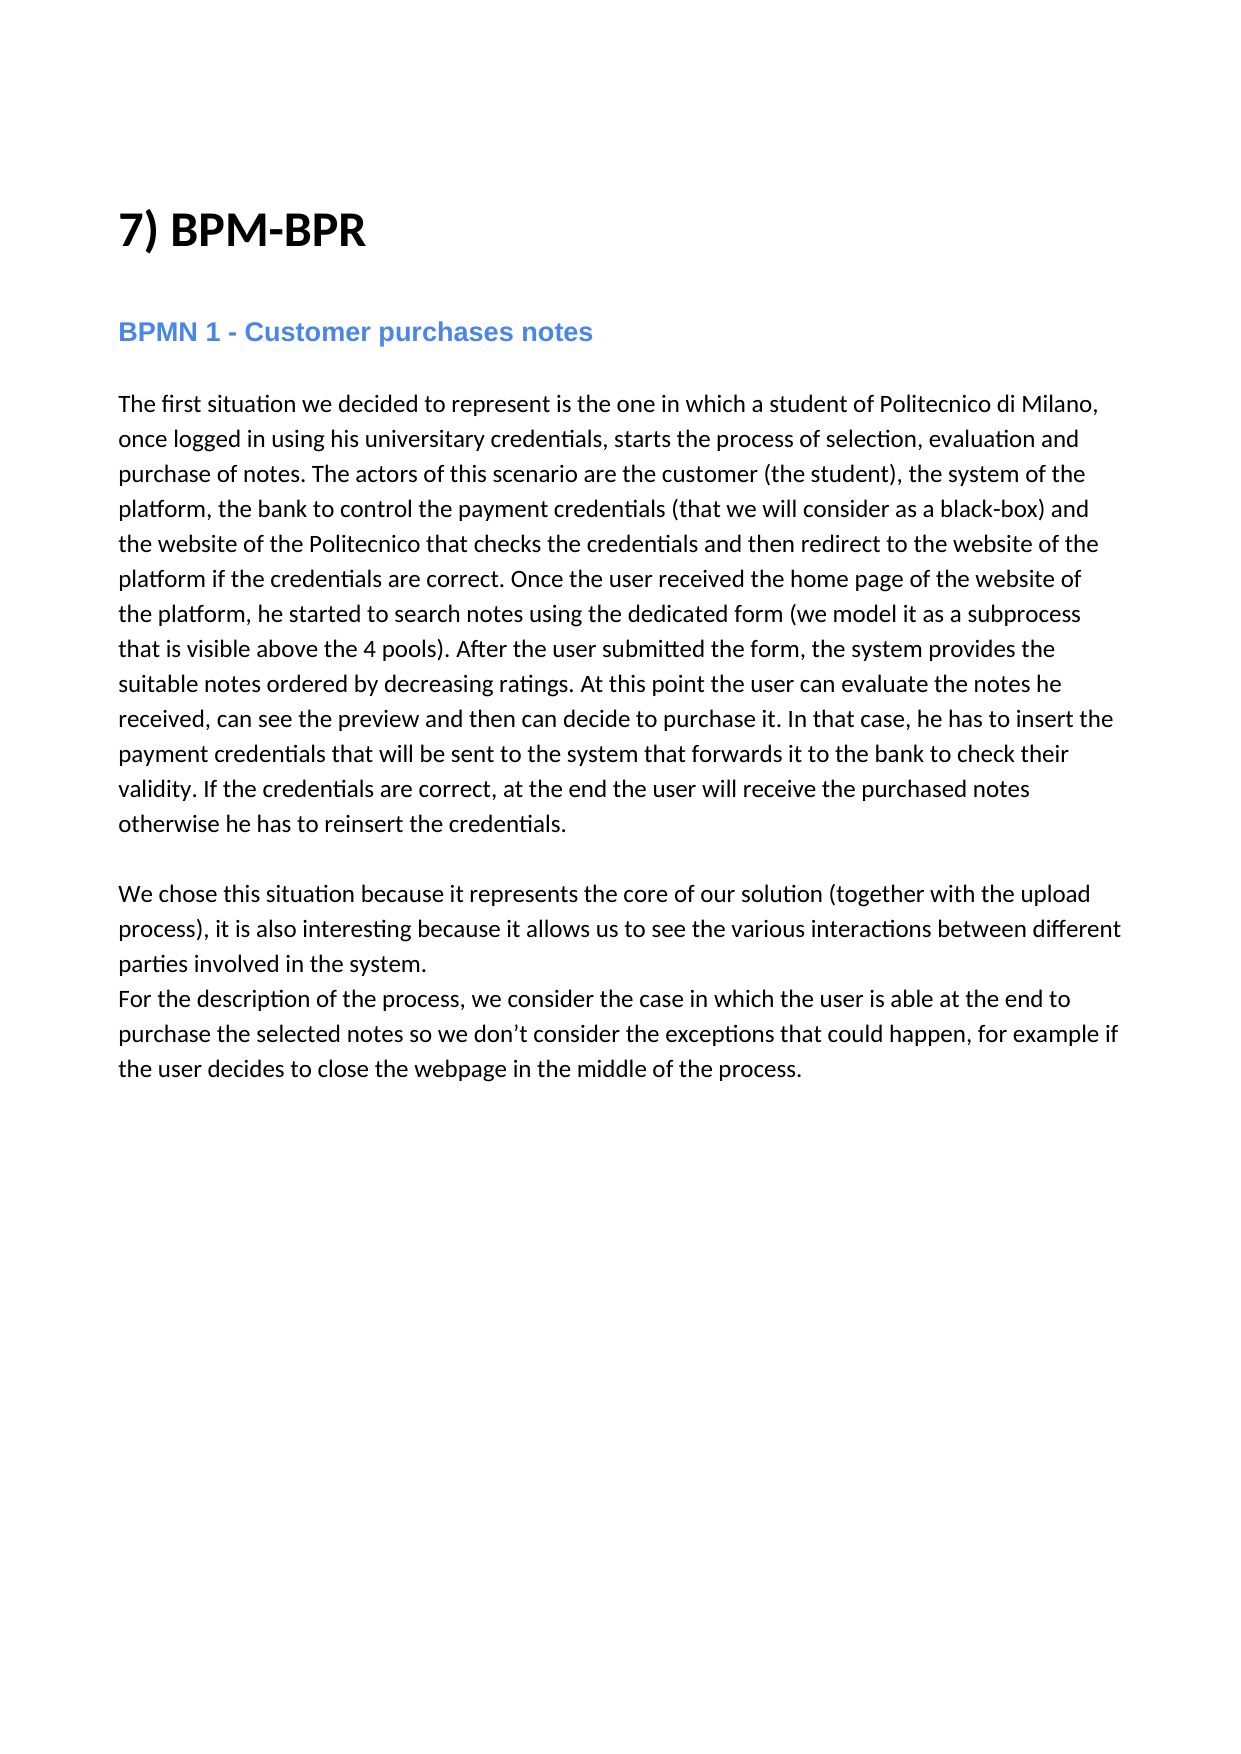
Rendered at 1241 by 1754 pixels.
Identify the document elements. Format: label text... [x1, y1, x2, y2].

text We chose this situation because it represents the core of our solution (together with the upload process), it is also interesting because it allows us to see the various interactions between different parties involved in the system. [118, 878, 1122, 978]
text BPMN 1 - Customer purchases notes [118, 316, 1122, 347]
text The first situation we decided to represent is the one in which a student of Politecnico di Milano, once logged in using his universitary credentials, starts the process of selection, evaluation and purchase of notes. The actors of this scenario are the customer (the student), the system of the platform, the bank to control the payment credentials (that we will consider as a black-box) and the website of the Politecnico that checks the credentials and then redirect to the website of the platform if the credentials are correct. Once the user received the home page of the website of the platform, he started to search notes using the dedicated form (we model it as a subprocess that is visible above the 4 pools). After the user submitted the form, the system provides the suitable notes ordered by decreasing ratings. At this point the user can evaluate the notes he received, can see the preview and then can decide to purchase it. In that case, he has to insert the payment credentials that will be sent to the system that forwards it to the bank to check their validity. If the credentials are correct, at the end the user will receive the purchased notes otherwise he has to reinsert the credentials. [118, 388, 1122, 838]
text For the description of the process, we consider the case in which the user is able at the end to purchase the selected notes so we don’t consider the exceptions that could happen, for example if the user decides to close the webpage in the middle of the process. [118, 983, 1122, 1083]
subtitle 7) BPM-BPR [118, 198, 1122, 259]
